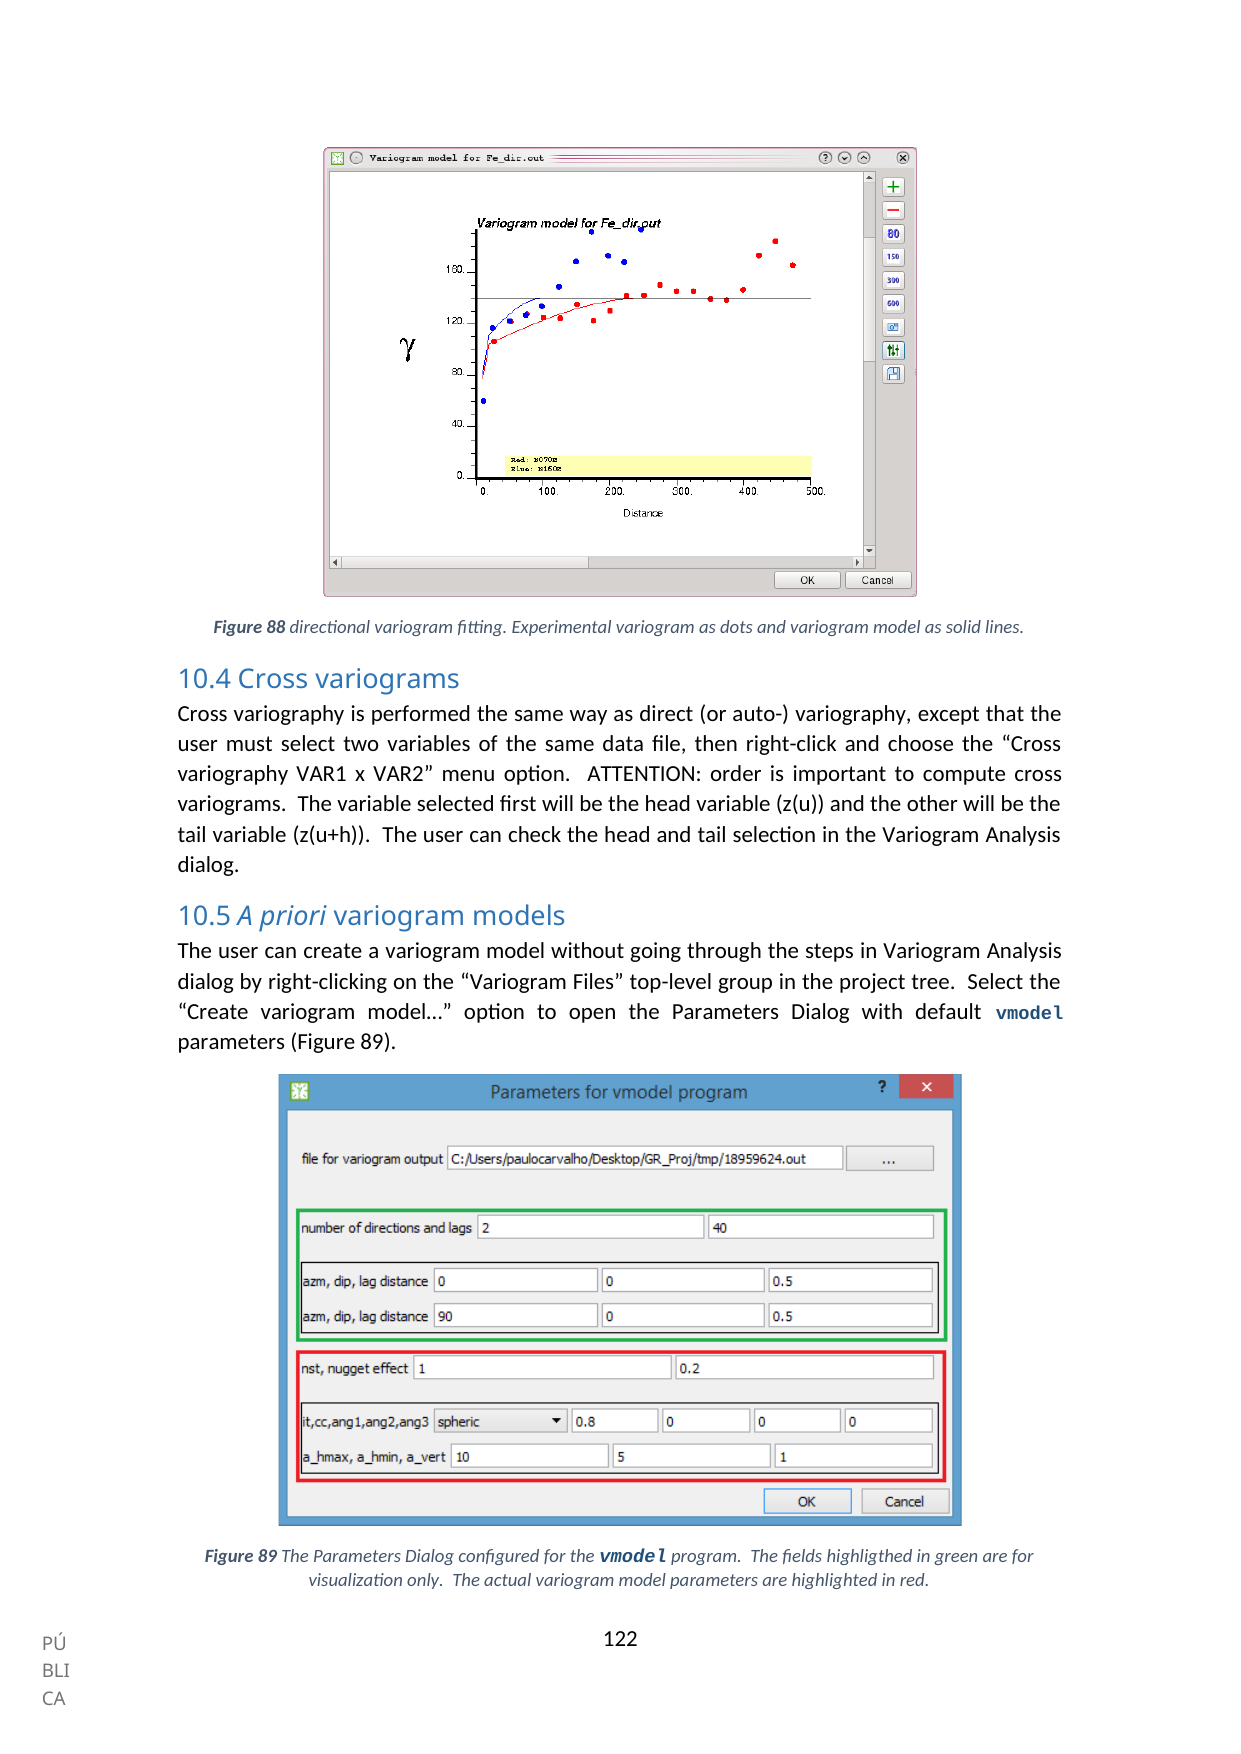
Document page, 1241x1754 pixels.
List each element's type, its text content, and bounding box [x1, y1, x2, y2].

subtitle Cross variograms [177, 659, 1063, 696]
text Figure 88 directional variogram fitting. Experimental variogram as dots and variogram model as solid lines. [177, 615, 1063, 638]
text Figure 89 The Parameters Dialog configured for the vmodel program. The fields highligthed in green are for visualization only. The actual variogram model parameters are highlighted in red. [177, 1544, 1063, 1591]
text Cross variography is performed the same way as direct (or auto-) variography, except that the user must select two variables of the same data file, then right-click and choose the “Cross variography VAR1 x VAR2” menu option. ATTENTION: order is important to compute cross variograms. The variable selected first will be the head variable (z(u)) and the other will be the tail variable (z(u+h)). The user can check the head and tail selection in the Variogram Analysis dialog. [177, 699, 1063, 878]
picture [323, 147, 917, 597]
text The user can create a variogram model without going through the steps in Variogram Analysis dialog by right-clicking on the “Variogram Files” top-level group in the project tree. Select the “Create variogram model…” option to open the Parameters Dialog with default vmodel parameters (Figure 88). [177, 937, 1063, 1055]
subtitle A priori variogram models [177, 897, 1063, 934]
picture [278, 1074, 962, 1526]
